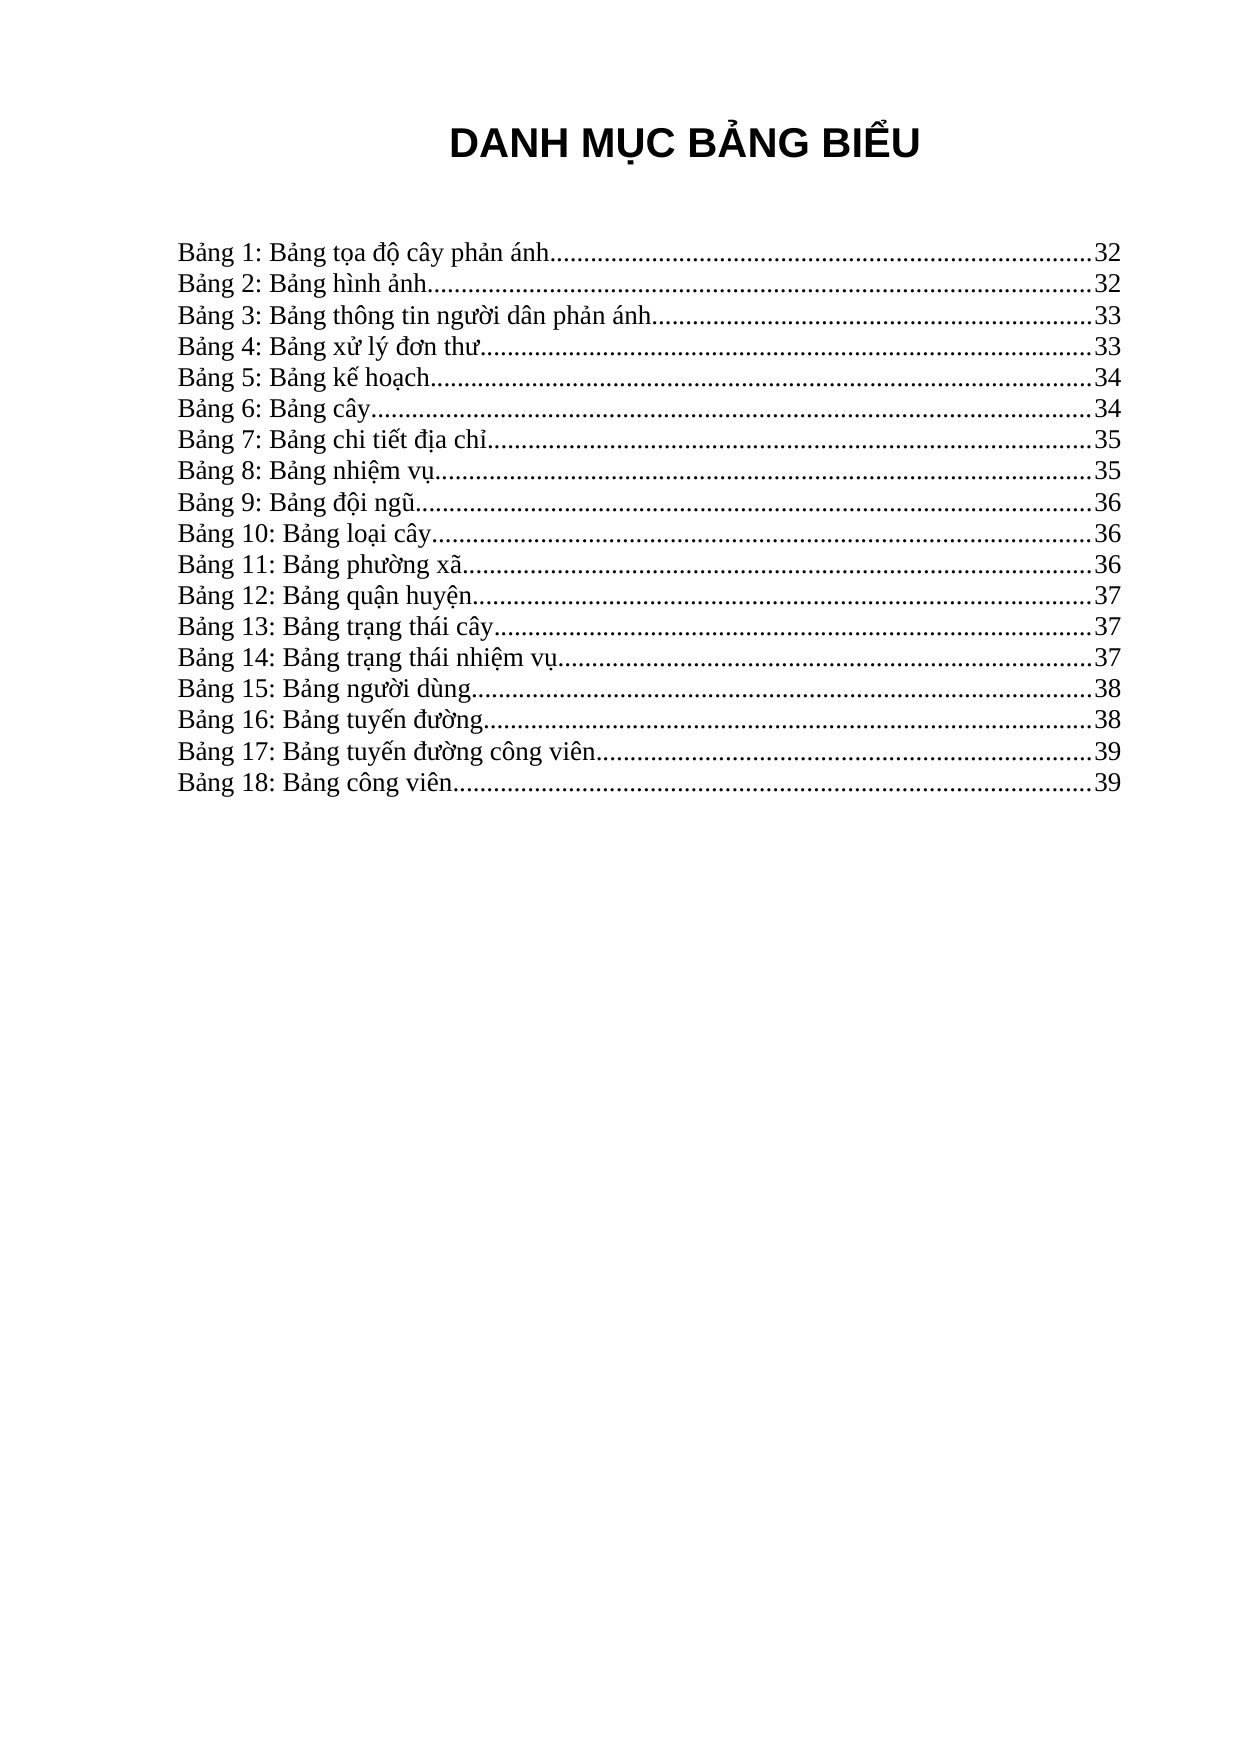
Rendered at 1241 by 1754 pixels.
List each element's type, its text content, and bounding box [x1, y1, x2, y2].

text Bảng 6: Bảng cây 34 [177, 392, 1122, 423]
text Bảng 11: Bảng phường xã 36 [177, 548, 1122, 579]
text Bảng 1: Bảng tọa độ cây phản ánh 32 [177, 236, 1122, 268]
text Bảng 18: Bảng công viên 39 [177, 766, 1122, 797]
text Bảng 4: Bảng xử lý đơn thư 33 [177, 330, 1122, 361]
text Bảng 15: Bảng người dùng 38 [177, 672, 1122, 704]
text Bảng 8: Bảng nhiệm vụ 35 [177, 454, 1122, 486]
text Bảng 16: Bảng tuyến đường 38 [177, 704, 1122, 735]
text Bảng 17: Bảng tuyến đường công viên 39 [177, 735, 1122, 766]
text Bảng 14: Bảng trạng thái nhiệm vụ 37 [177, 641, 1122, 672]
text Bảng 2: Bảng hình ảnh 32 [177, 268, 1122, 299]
text Bảng 9: Bảng đội ngũ 36 [177, 486, 1122, 517]
text Bảng 5: Bảng kế hoạch 34 [177, 361, 1122, 392]
text Bảng 13: Bảng trạng thái cây 37 [177, 610, 1122, 641]
text Bảng 7: Bảng chi tiết địa chỉ 35 [177, 423, 1122, 454]
text Bảng 10: Bảng loại cây 36 [177, 517, 1122, 548]
text Bảng 12: Bảng quận huyện 37 [177, 579, 1122, 610]
text Bảng 3: Bảng thông tin người dân phản ánh 33 [177, 299, 1122, 330]
text DANH MỤC BẢNG BIỂU [248, 118, 1122, 166]
